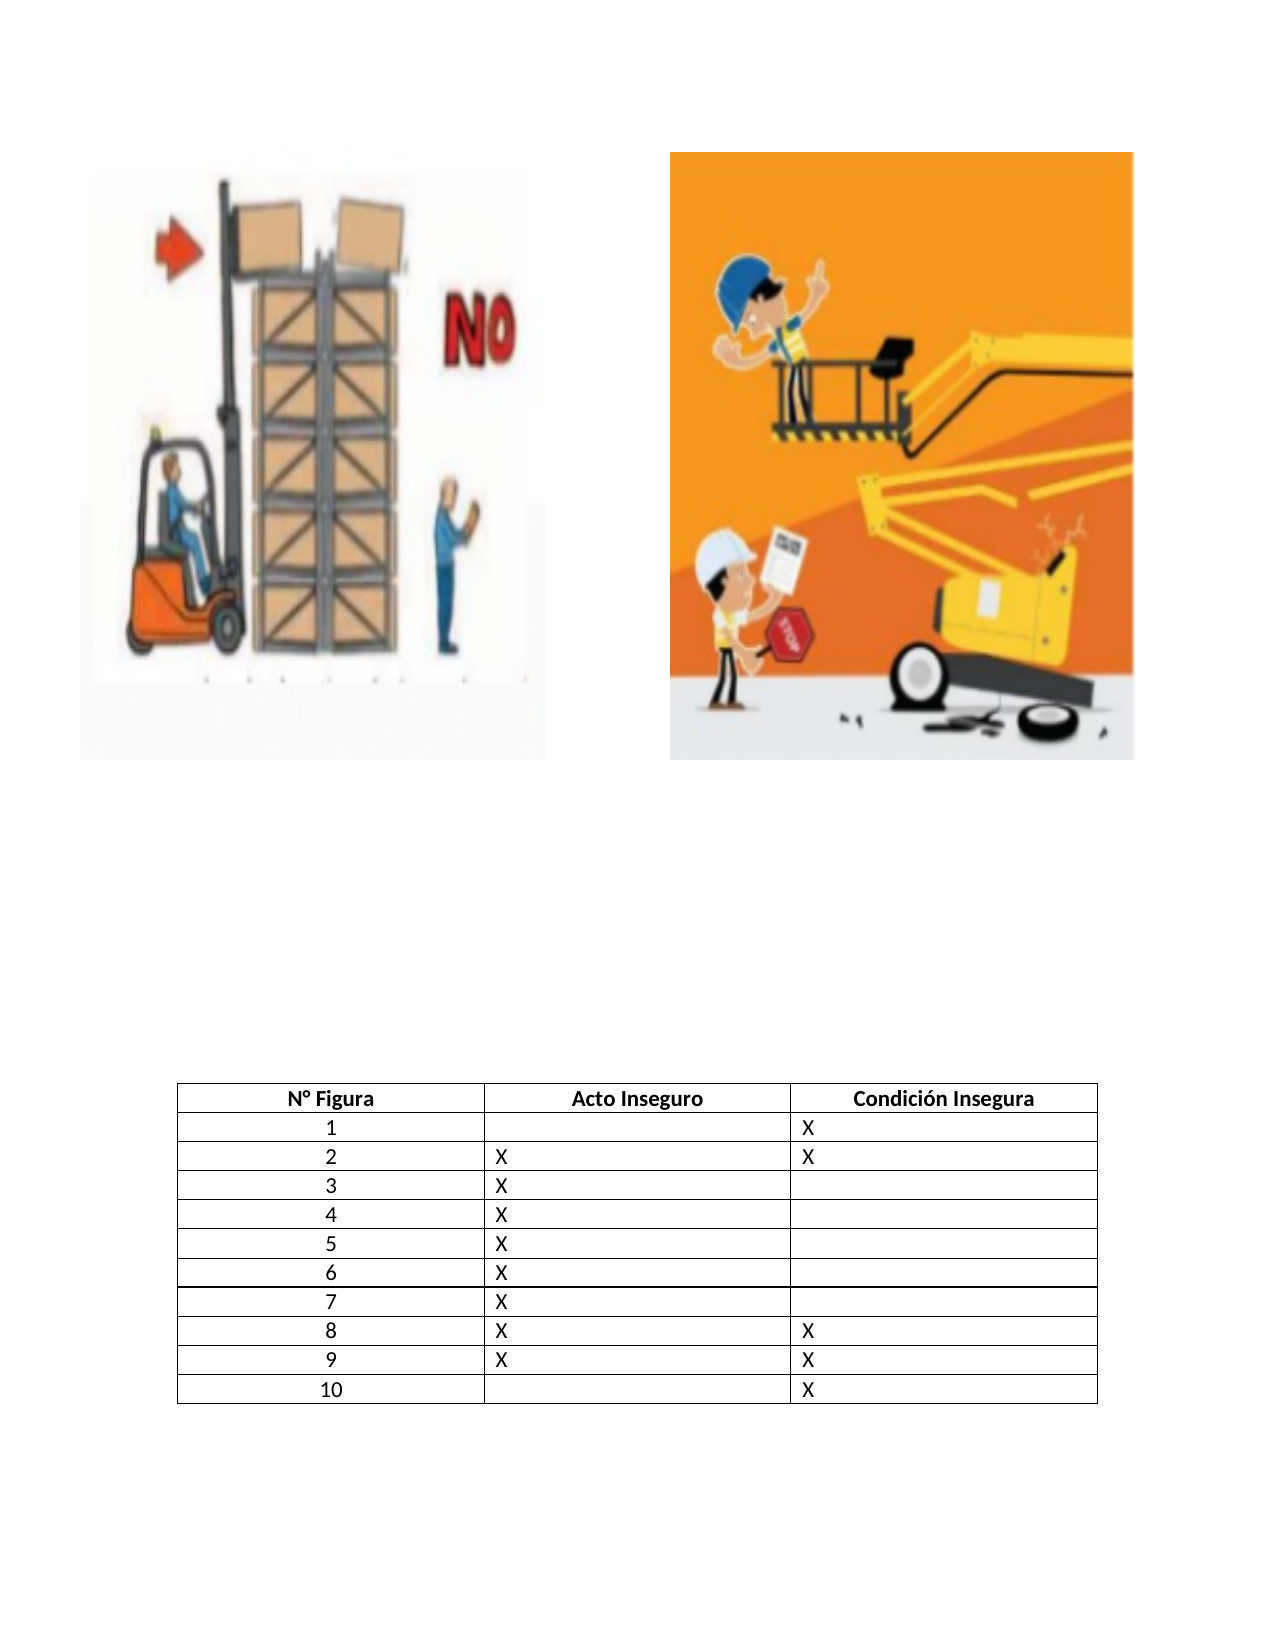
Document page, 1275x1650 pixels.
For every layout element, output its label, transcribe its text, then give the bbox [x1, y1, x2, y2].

table_cell [485, 1113, 790, 1141]
table_cell X [485, 1259, 790, 1286]
table_cell X [485, 1229, 790, 1257]
table_cell X [485, 1288, 790, 1316]
table_cell X [485, 1346, 790, 1374]
table_cell X [485, 1142, 790, 1170]
picture [79, 142, 546, 760]
table_cell X [485, 1200, 790, 1228]
table_cell 10 [178, 1375, 484, 1403]
table_cell X [485, 1171, 790, 1199]
table_cell 3 [178, 1171, 484, 1199]
picture [670, 152, 1136, 760]
table_cell X [791, 1317, 1097, 1344]
table_cell 6 [178, 1259, 484, 1286]
table_cell X [791, 1142, 1097, 1170]
table_cell [485, 1375, 790, 1403]
table_header Acto Inseguro [485, 1084, 790, 1112]
table_cell X [791, 1346, 1097, 1374]
table_cell 9 [178, 1346, 484, 1374]
table_cell X [791, 1375, 1097, 1403]
table_header N° Figura [178, 1084, 484, 1112]
table_cell 5 [178, 1229, 484, 1257]
table_cell X [791, 1113, 1097, 1141]
table_cell 2 [178, 1142, 484, 1170]
table_cell [791, 1288, 1097, 1316]
table_cell 1 [178, 1113, 484, 1141]
table_header Condición Insegura [791, 1084, 1097, 1112]
table_cell [791, 1171, 1097, 1199]
table_cell 4 [178, 1200, 484, 1228]
table_cell [791, 1229, 1097, 1257]
table_cell [791, 1259, 1097, 1286]
table_cell [791, 1200, 1097, 1228]
table_cell 8 [178, 1317, 484, 1344]
table_cell 7 [178, 1288, 484, 1316]
table_cell X [485, 1317, 790, 1344]
